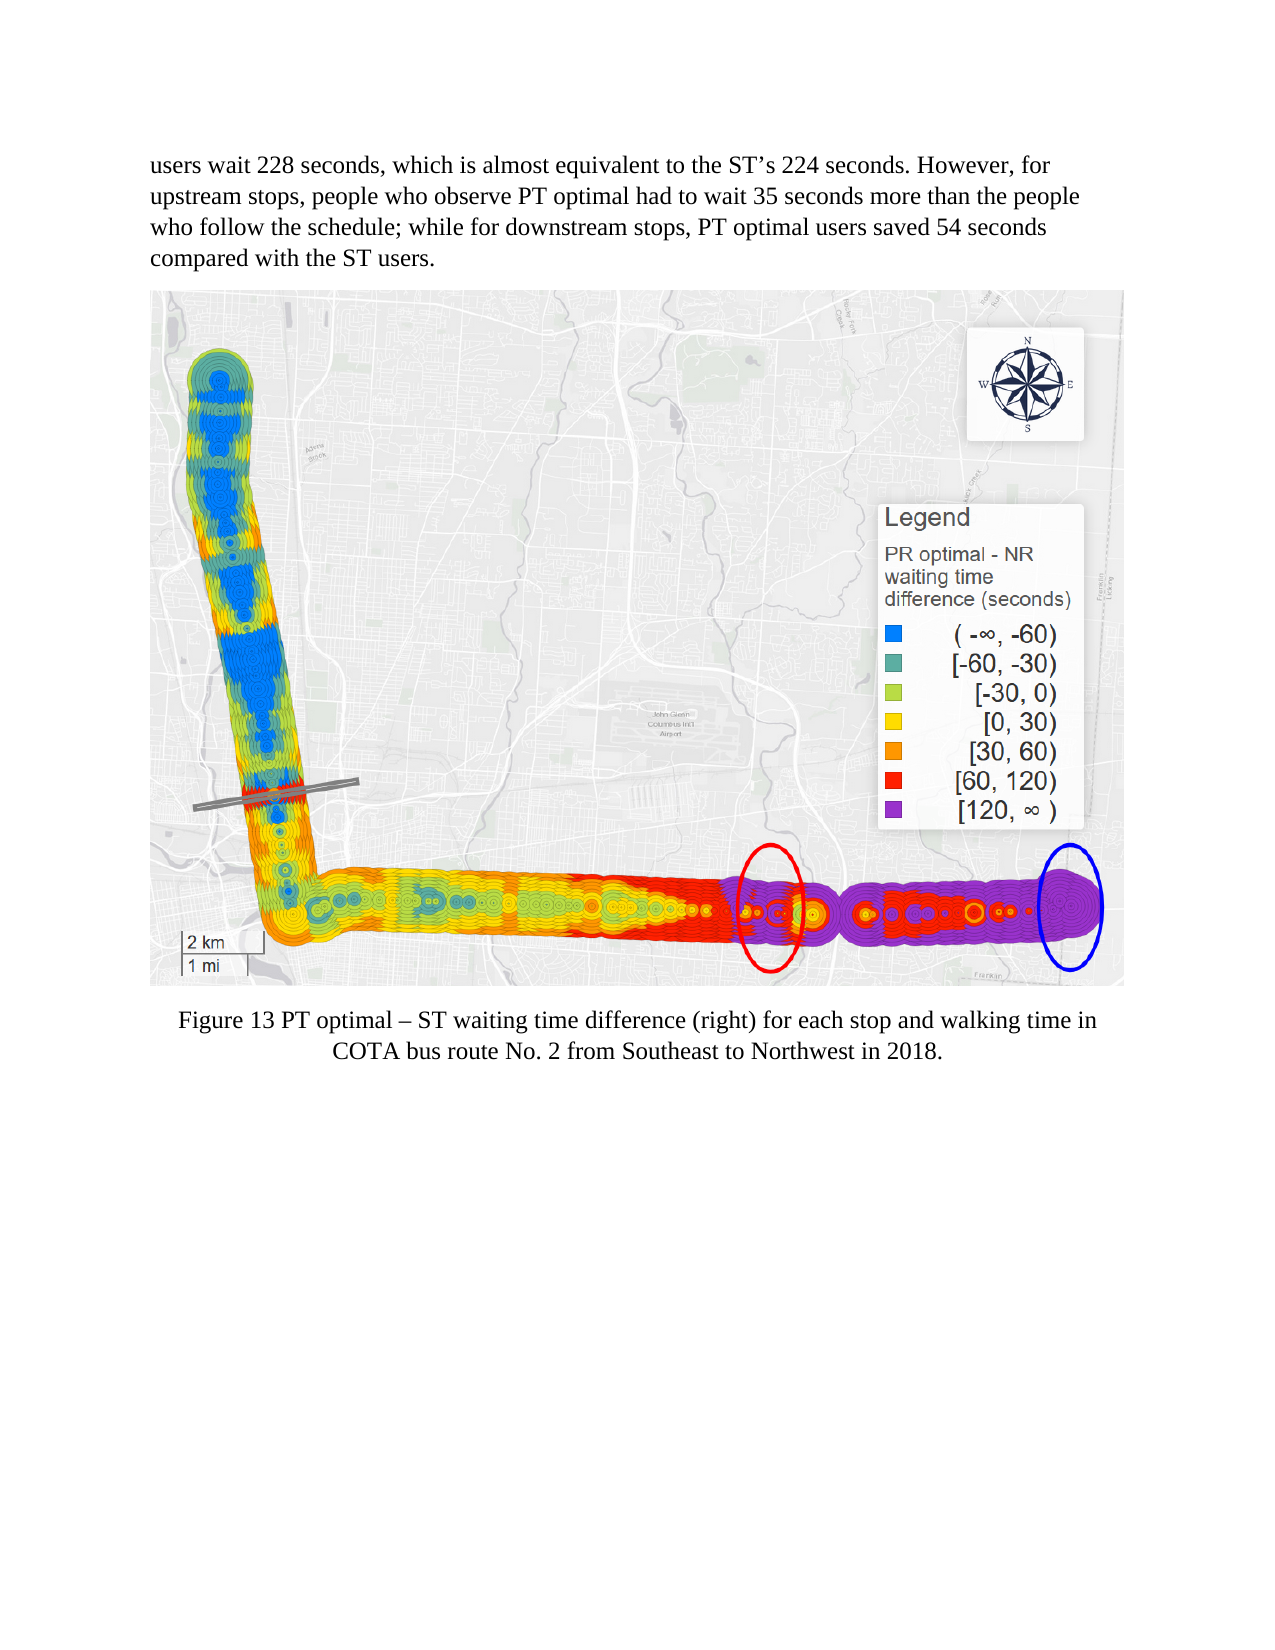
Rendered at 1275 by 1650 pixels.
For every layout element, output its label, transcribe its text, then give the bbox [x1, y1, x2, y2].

text Figure 13 PT optimal – ST waiting time difference (right) for each stop and walking time in COTA bus route No. 2 from Southeast to Northwest in 2018. [150, 1005, 1125, 1065]
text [150, 150, 1125, 272]
picture [150, 290, 1124, 986]
